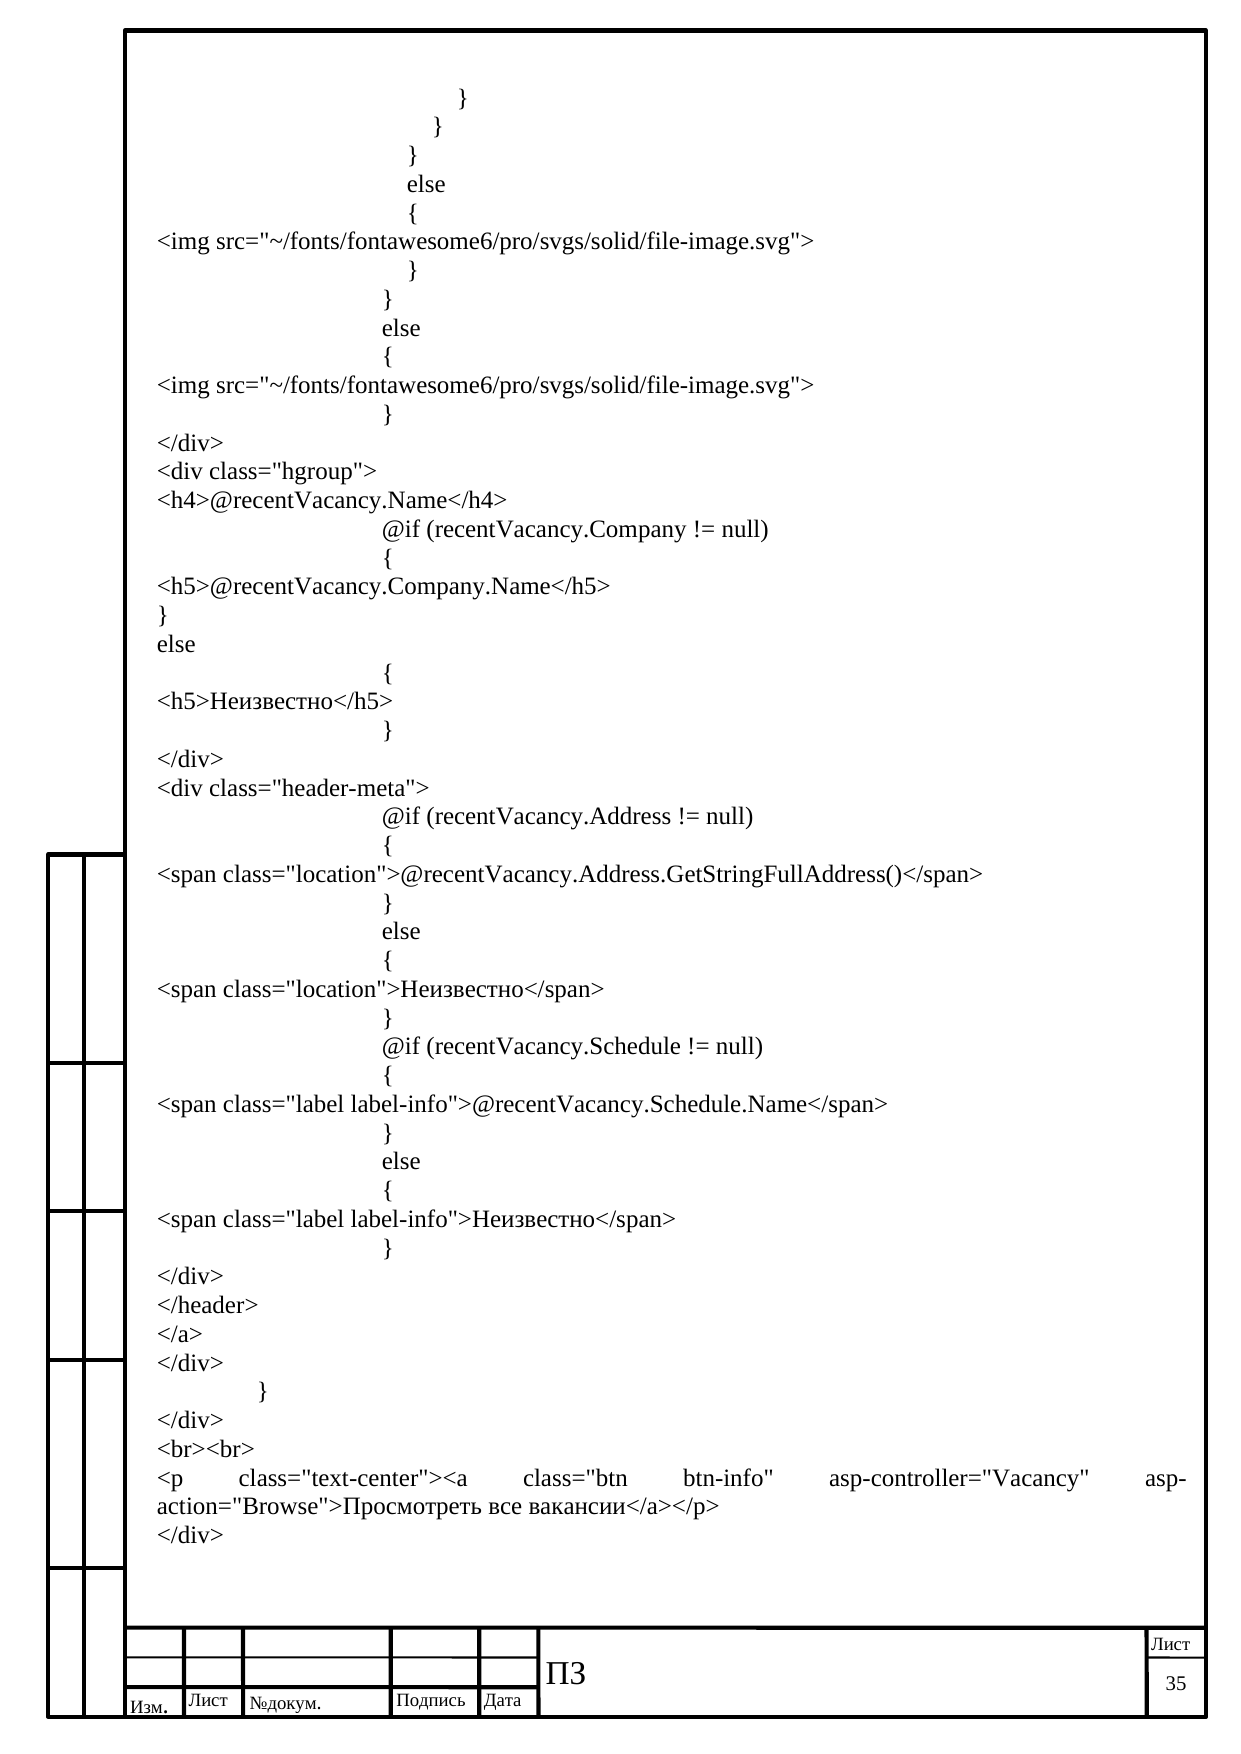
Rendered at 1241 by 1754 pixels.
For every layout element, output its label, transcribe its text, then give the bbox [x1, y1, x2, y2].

text <div class="hgroup"> [157, 456, 1187, 485]
text </div> [157, 744, 1187, 773]
text <div class="header-meta"> [157, 773, 1187, 801]
text else [157, 916, 1187, 945]
text <h5>@recentVacancy.Company.Name</h5> [157, 571, 1187, 600]
text } [157, 888, 1187, 916]
text } [157, 111, 1187, 140]
text } [157, 1003, 1187, 1031]
text else [157, 169, 1187, 198]
text @if (recentVacancy.Address != null) [157, 801, 1187, 830]
text </div> [157, 1261, 1187, 1290]
text <h5>Неизвестно</h5> [157, 686, 1187, 715]
text </div> [157, 428, 1187, 456]
text <br><br> [157, 1434, 1187, 1463]
text } [157, 140, 1187, 169]
text { [157, 198, 1187, 226]
text else [157, 1146, 1187, 1175]
text <p class="text-center"><a class="btn btn-info" asp-controller="Vacancy" asp-action="Browse">Просмотреть все вакансии</a></p> [157, 1463, 1187, 1520]
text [157, 226, 1187, 255]
text { [157, 830, 1187, 859]
text { [157, 945, 1187, 974]
text <span class="label label-info">Неизвестно</span> [157, 1204, 1187, 1233]
text } [157, 600, 1187, 629]
text <span class="location">Неизвестно</span> [157, 974, 1187, 1003]
text } [157, 715, 1187, 744]
text { [157, 543, 1187, 571]
text </a> [157, 1319, 1187, 1348]
text else [157, 629, 1187, 658]
text else [157, 313, 1187, 341]
text } [157, 83, 1187, 111]
text { [157, 658, 1187, 686]
text { [157, 1175, 1187, 1204]
text </header> [157, 1290, 1187, 1319]
text } [157, 399, 1187, 428]
text @if (recentVacancy.Schedule != null) [157, 1031, 1187, 1060]
text <span class="label label-info">@recentVacancy.Schedule.Name</span> [157, 1089, 1187, 1118]
text </div> [157, 1520, 1187, 1549]
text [157, 370, 1187, 399]
text { [157, 1060, 1187, 1089]
text } [157, 1233, 1187, 1261]
text } [157, 1376, 1187, 1405]
text </div> [157, 1405, 1187, 1434]
text </div> [157, 1348, 1187, 1376]
text <span class="location">@recentVacancy.Address.GetStringFullAddress()</span> [157, 859, 1187, 888]
text <h4>@recentVacancy.Name</h4> [157, 485, 1187, 514]
text { [157, 341, 1187, 370]
text } [157, 284, 1187, 313]
text } [157, 255, 1187, 284]
text } [157, 1118, 1187, 1146]
text @if (recentVacancy.Company != null) [157, 514, 1187, 543]
